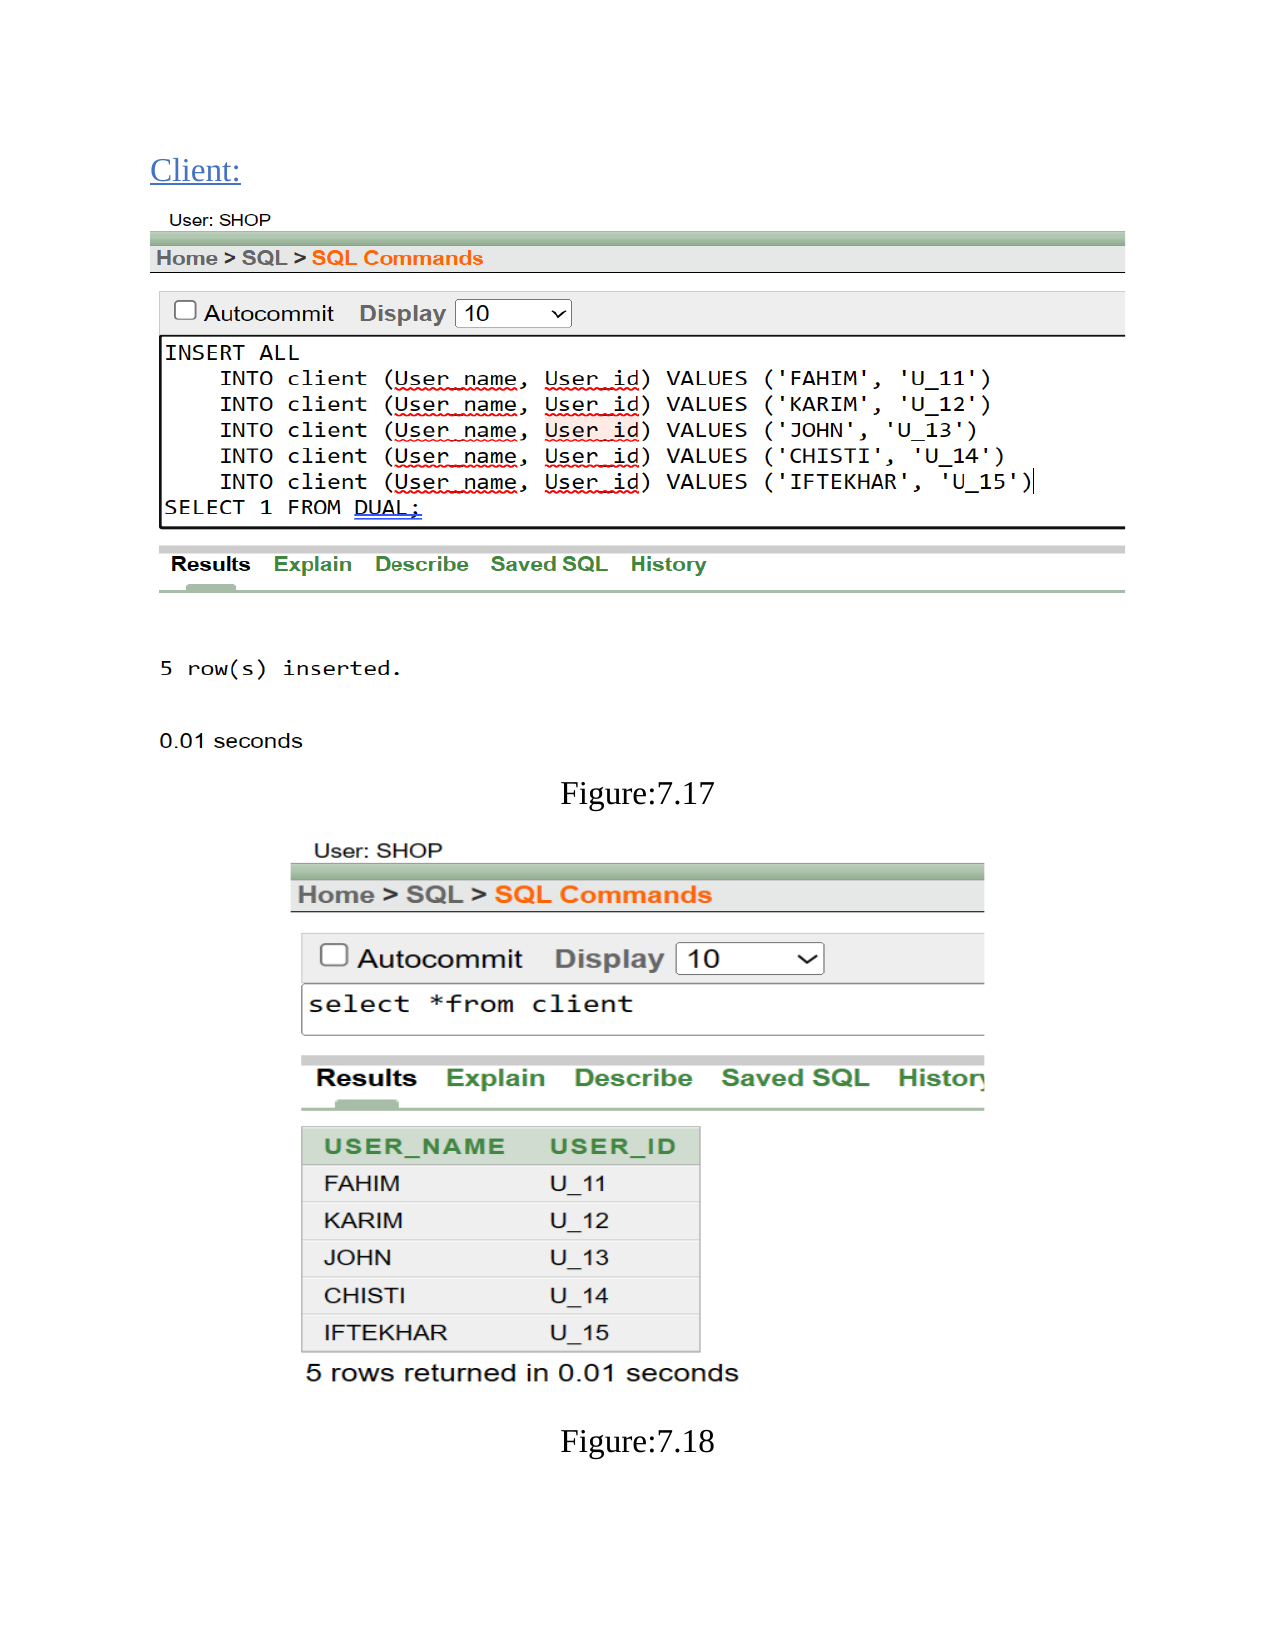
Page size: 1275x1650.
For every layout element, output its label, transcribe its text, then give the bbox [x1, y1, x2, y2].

picture [290, 831, 985, 1403]
text Figure:7.18 [150, 1421, 1125, 1459]
text Client: [150, 150, 1125, 188]
picture [150, 208, 1125, 755]
text Figure:7.17 [150, 773, 1125, 811]
